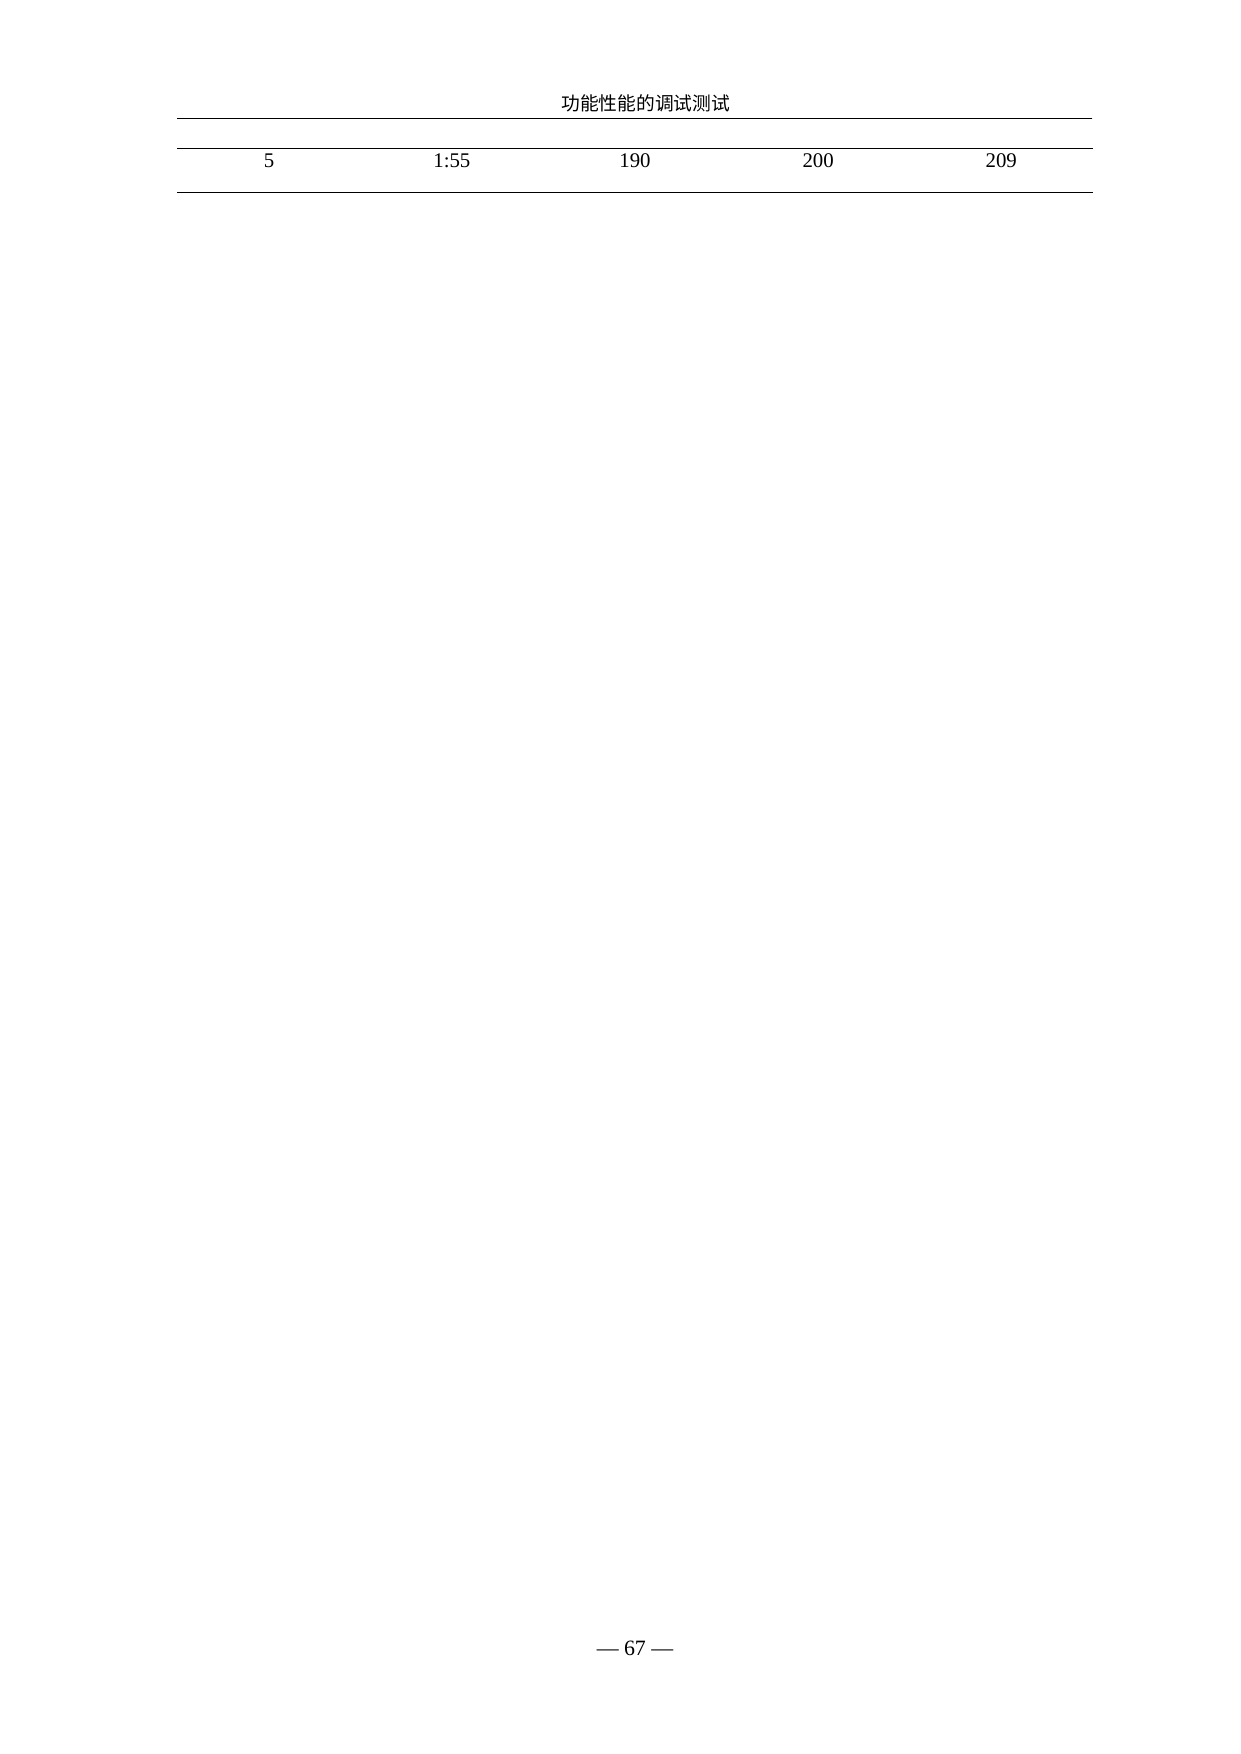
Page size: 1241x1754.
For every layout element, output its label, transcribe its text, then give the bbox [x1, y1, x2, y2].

table_cell 5 [177, 149, 360, 192]
table_cell 209 [909, 149, 1092, 192]
table_cell 200 [726, 149, 909, 192]
table_cell 1:55 [360, 149, 543, 192]
table_cell 190 [543, 149, 726, 192]
